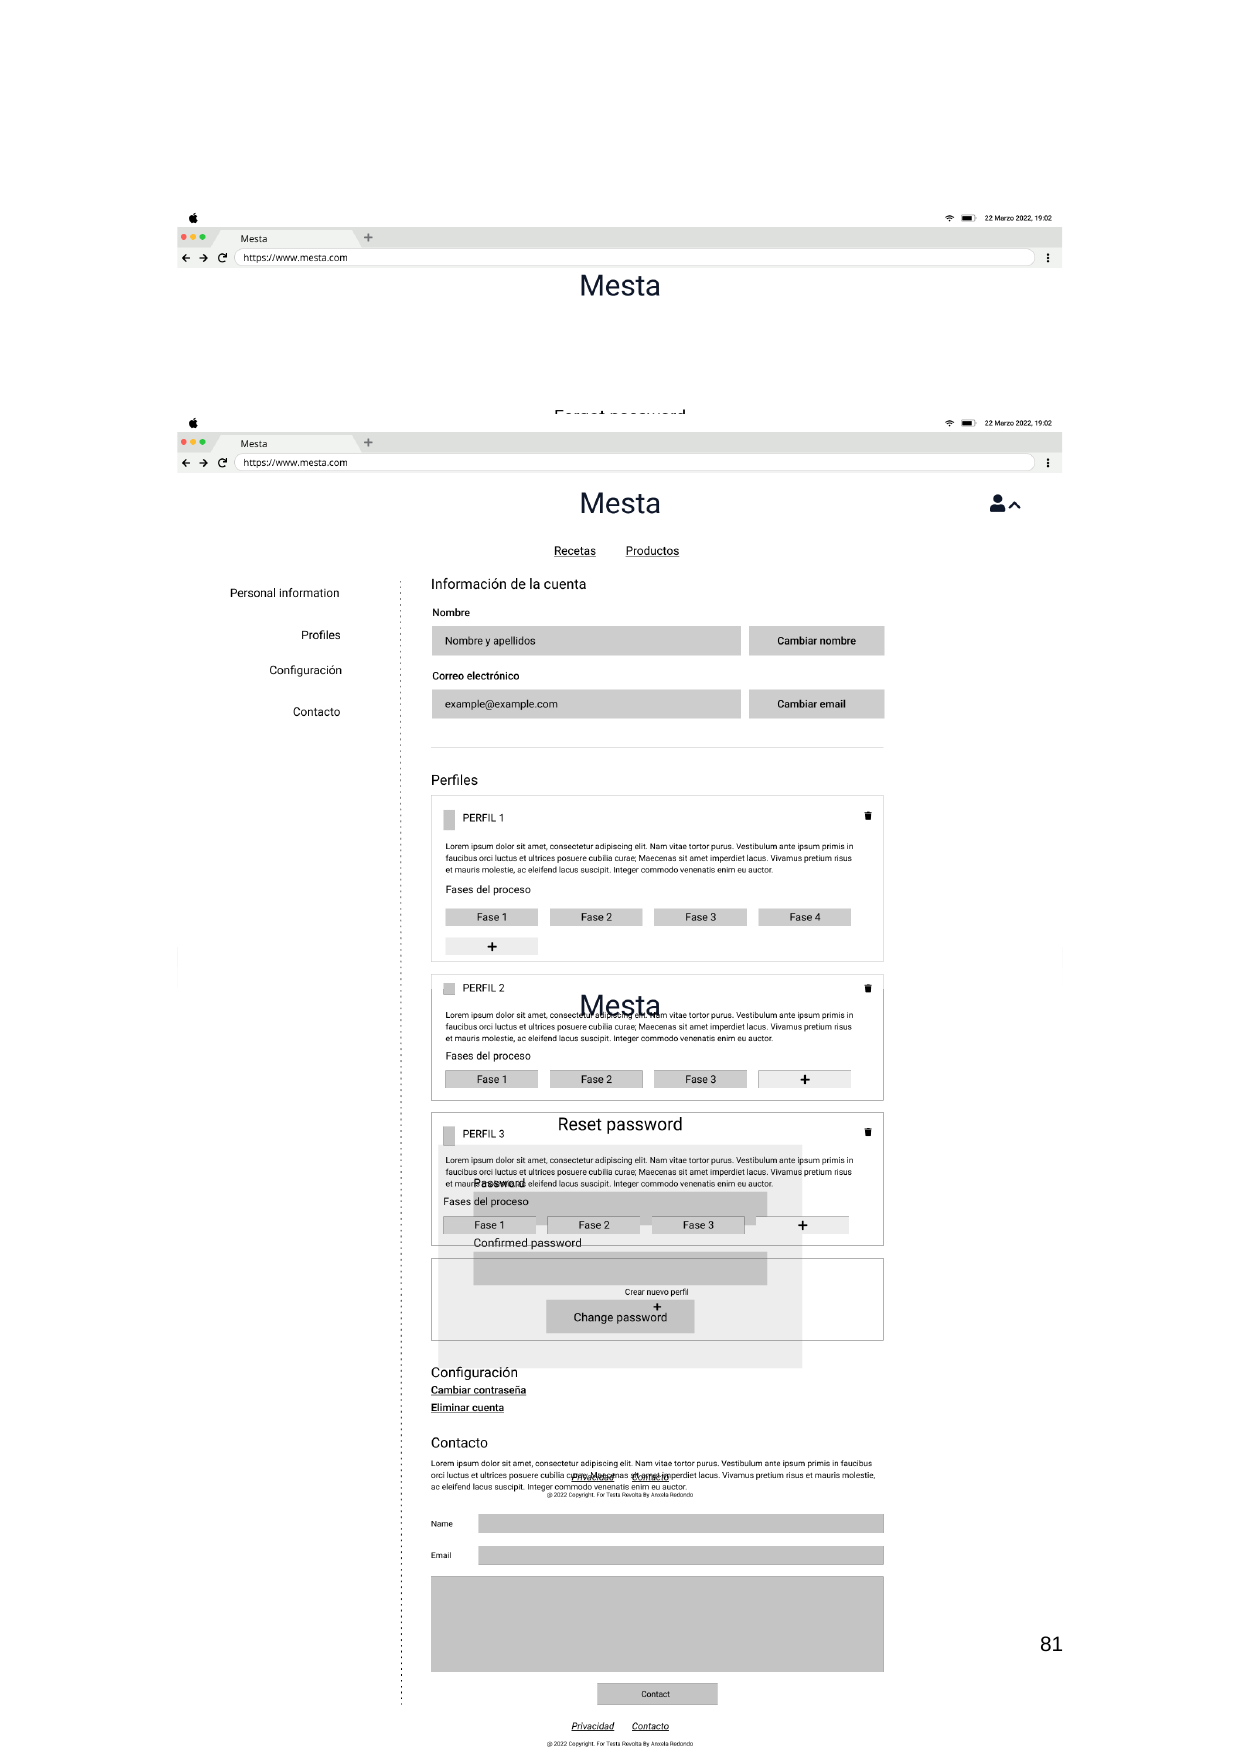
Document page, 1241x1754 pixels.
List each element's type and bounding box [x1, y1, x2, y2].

picture [177, 209, 1063, 1754]
